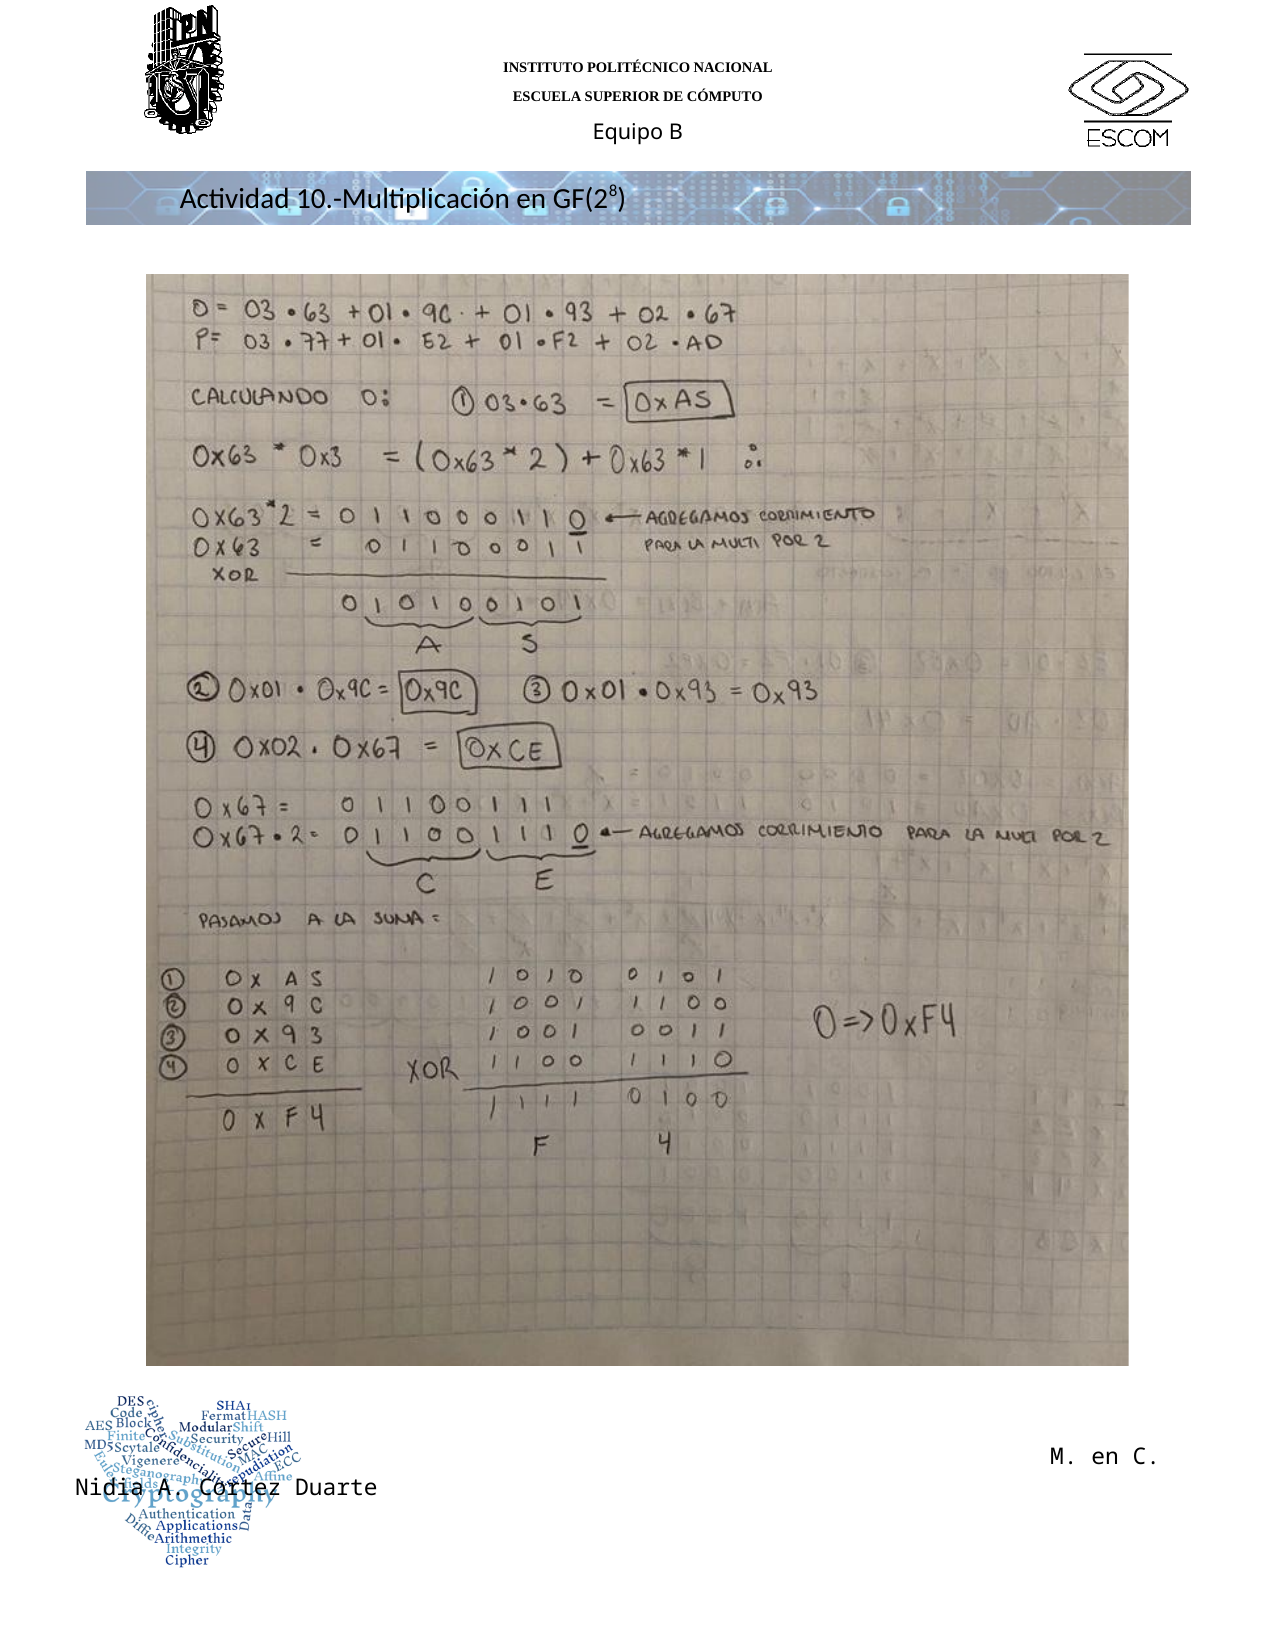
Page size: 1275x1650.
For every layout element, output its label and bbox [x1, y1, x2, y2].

picture [299, 1480, 306, 1493]
picture [140, 0, 228, 139]
picture [1066, 49, 1191, 151]
picture [86, 171, 1191, 225]
picture [75, 1389, 308, 1573]
picture [146, 274, 1129, 1366]
